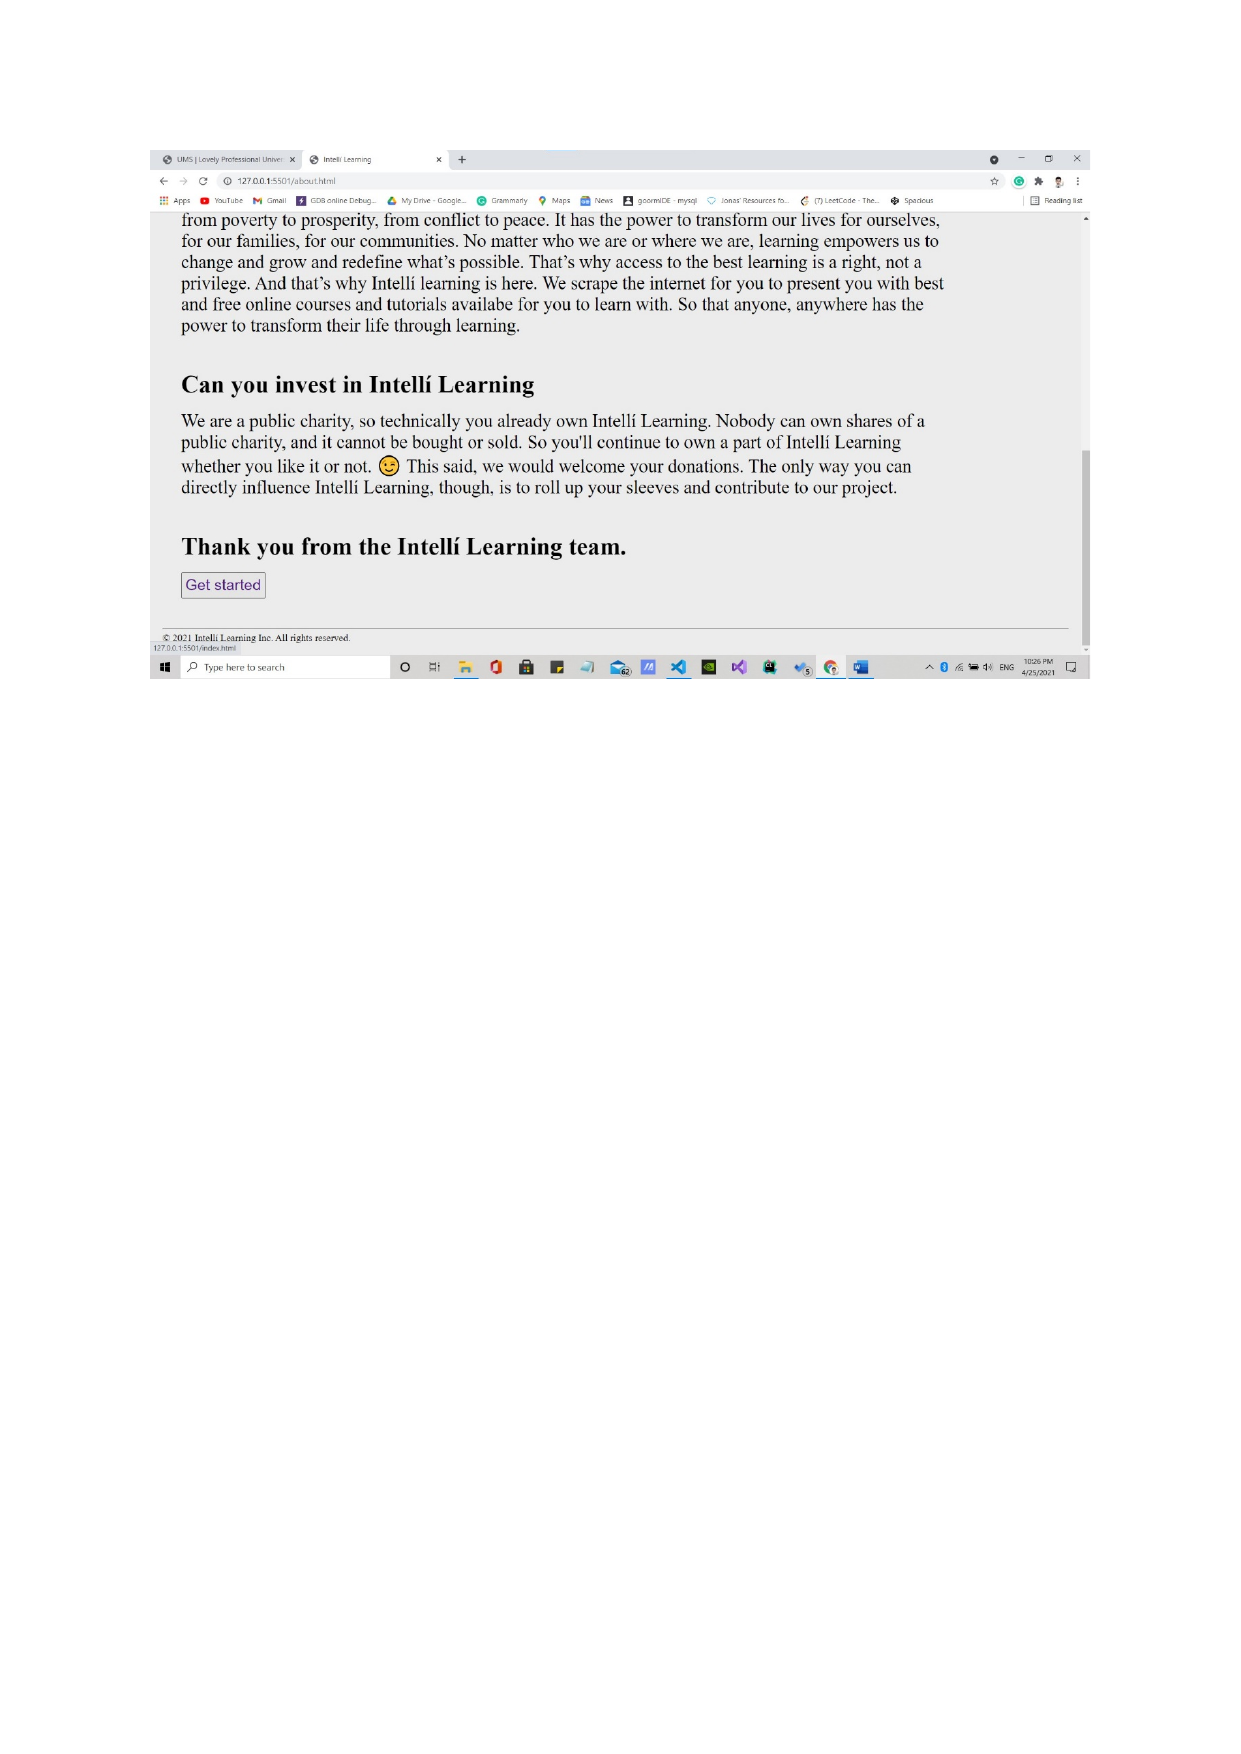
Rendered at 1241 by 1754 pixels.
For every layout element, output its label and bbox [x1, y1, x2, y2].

picture [150, 150, 1091, 679]
